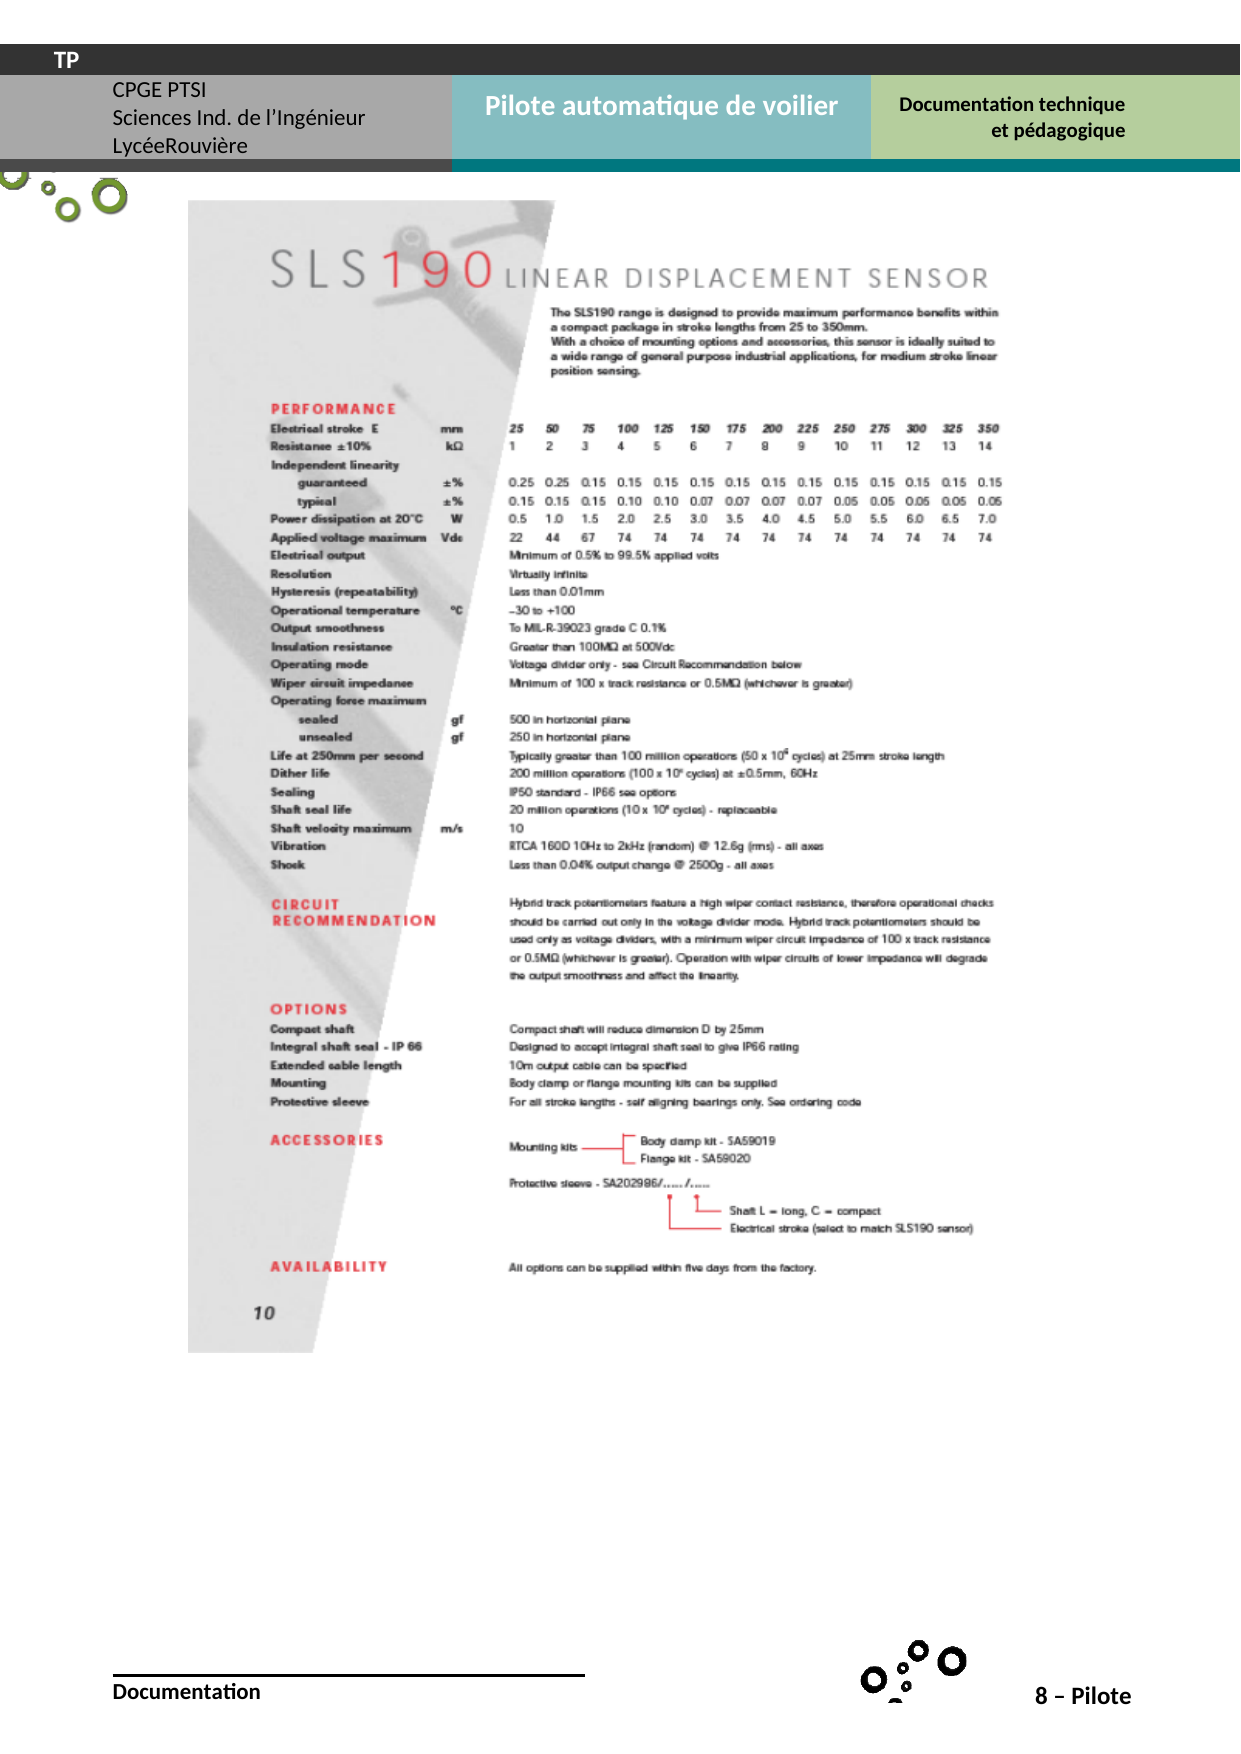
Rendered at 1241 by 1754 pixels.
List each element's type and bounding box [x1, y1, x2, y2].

picture [860, 1640, 967, 1703]
picture [0, 172, 128, 224]
